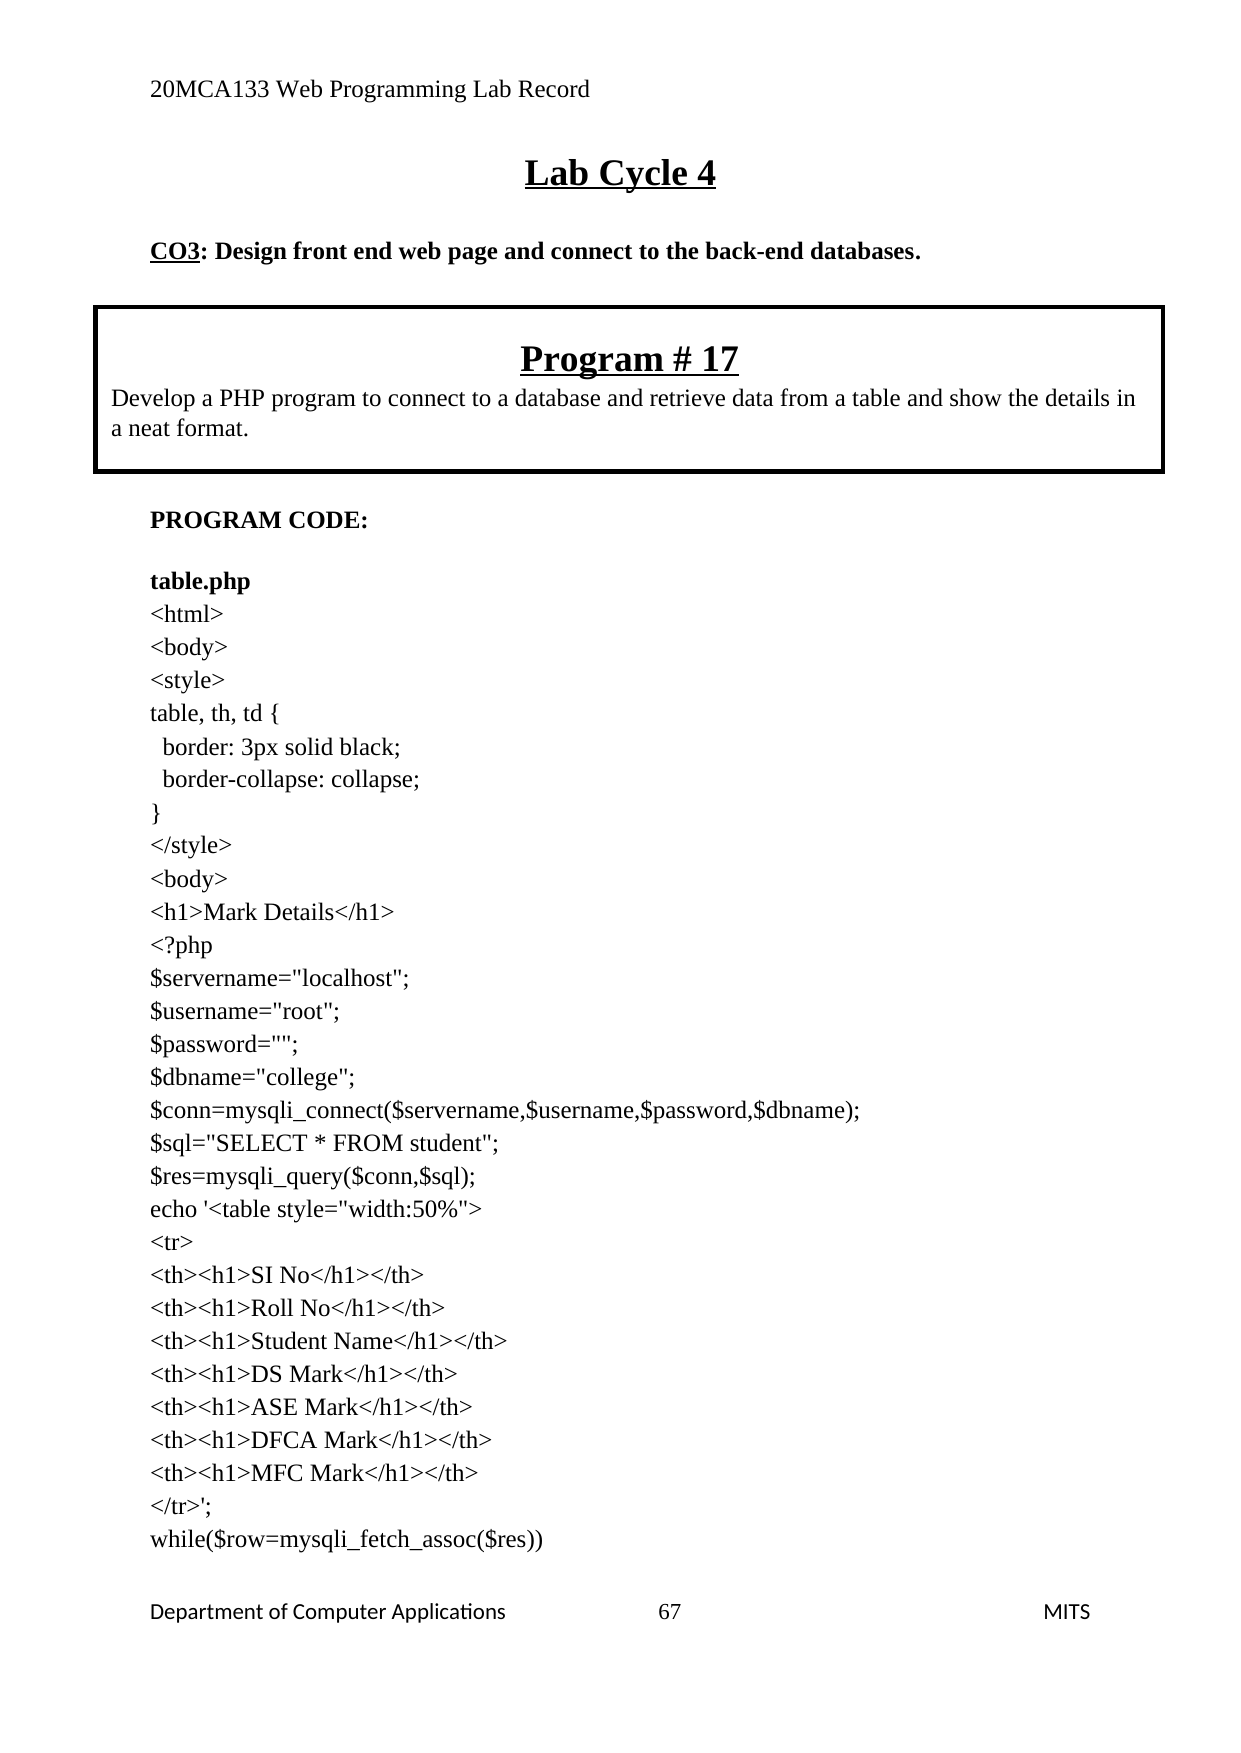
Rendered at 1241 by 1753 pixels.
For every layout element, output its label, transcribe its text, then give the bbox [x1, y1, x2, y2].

text table.php [150, 566, 1090, 595]
text $conn=mysqli_connect($servername,$username,$password,$dbname); [150, 1095, 1090, 1123]
text $username="root"; [150, 996, 1090, 1024]
text <th><h1>DS Mark</h1></th> [150, 1359, 1090, 1388]
text <html> [150, 599, 1090, 628]
text } [150, 798, 1090, 826]
text PROGRAM CODE: [150, 505, 1090, 533]
text $res=mysqli_query($conn,$sql); [150, 1161, 1090, 1189]
text <th><h1>DFCA Mark</h1></th> [150, 1425, 1090, 1454]
text Lab Cycle 4 [150, 150, 1090, 193]
text $sql="SELECT * FROM student"; [150, 1128, 1090, 1157]
text <th><h1>SI No</h1></th> [150, 1260, 1090, 1289]
text <th><h1>Roll No</h1></th> [150, 1293, 1090, 1322]
text border: 3px solid black; [150, 732, 1090, 760]
text $servername="localhost"; [150, 963, 1090, 991]
text <body> [150, 864, 1090, 892]
text </style> [150, 831, 1090, 859]
text <?php [150, 930, 1090, 958]
text <body> [150, 632, 1090, 661]
text $dbname="college"; [150, 1062, 1090, 1091]
text <style> [150, 666, 1090, 694]
text <h1>Mark Details</h1> [150, 897, 1090, 925]
text while($row=mysqli_fetch_assoc($res)) [150, 1524, 1090, 1553]
text echo '<table style="width:50%"> [150, 1194, 1090, 1223]
text <th><h1>Student Name</h1></th> [150, 1326, 1090, 1355]
text CO3: Design front end web page and connect to the back-end databases. [150, 236, 1090, 265]
text $password=""; [150, 1029, 1090, 1057]
text <th><h1>ASE Mark</h1></th> [150, 1392, 1090, 1421]
text table, th, td { [150, 698, 1090, 727]
text border-collapse: collapse; [150, 764, 1090, 793]
text </tr>'; [150, 1491, 1090, 1520]
text <th><h1>MFC Mark</h1></th> [150, 1458, 1090, 1487]
text <tr> [150, 1227, 1090, 1256]
